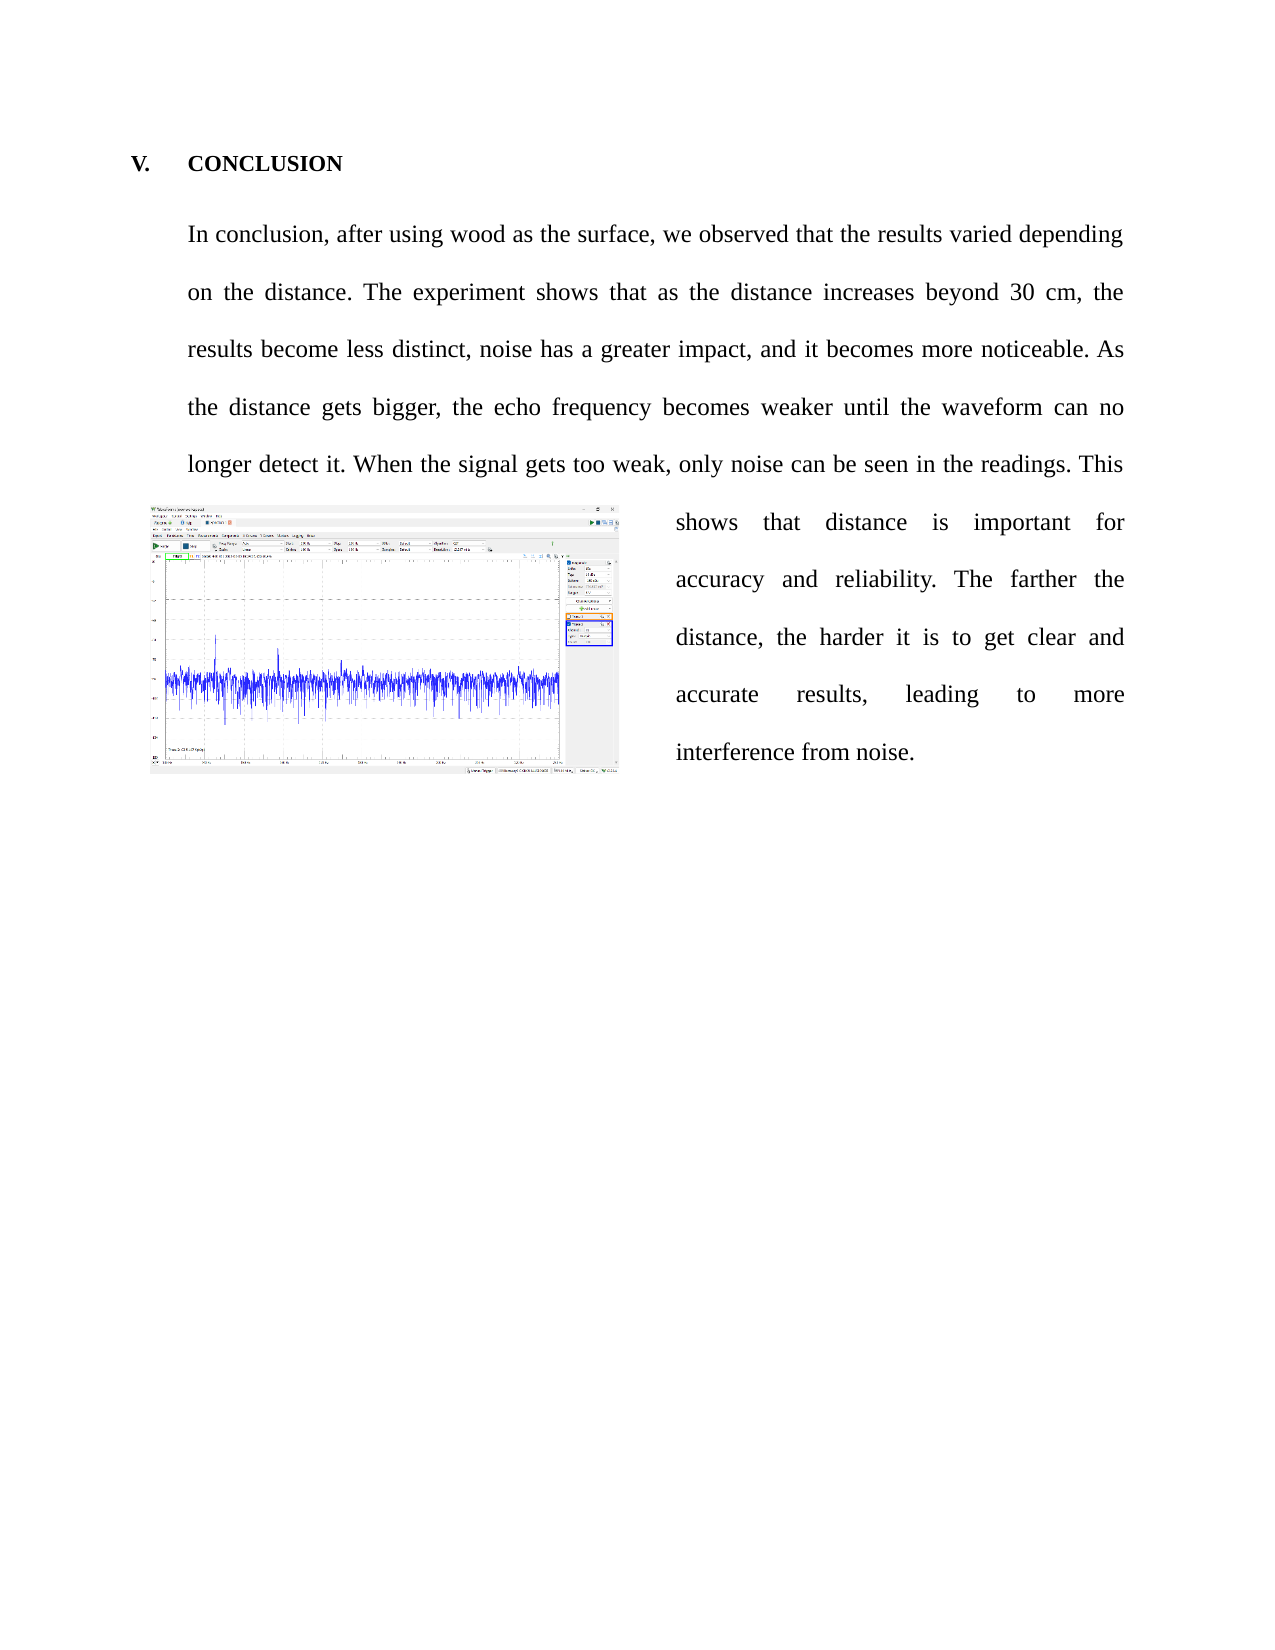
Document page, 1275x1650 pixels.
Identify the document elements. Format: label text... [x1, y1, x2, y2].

picture [150, 505, 620, 774]
text In conclusion, after using wood as the surface, we observed that the results varied depending on the distance. The experiment shows that as the distance increases beyond 30 cm, the results become less distinct, noise has a greater impact, and it becomes more noticeable. As the distance gets bigger, the echo frequency becomes weaker until the waveform can no longer detect it. When the signal gets too weak, only noise can be seen in the readings. This shows that distance is important for accuracy and reliability. The farther the distance, the harder it is to get clear and accurate results, leading to more interference from noise. [187, 219, 1125, 766]
list CONCLUSION [150, 150, 1125, 176]
